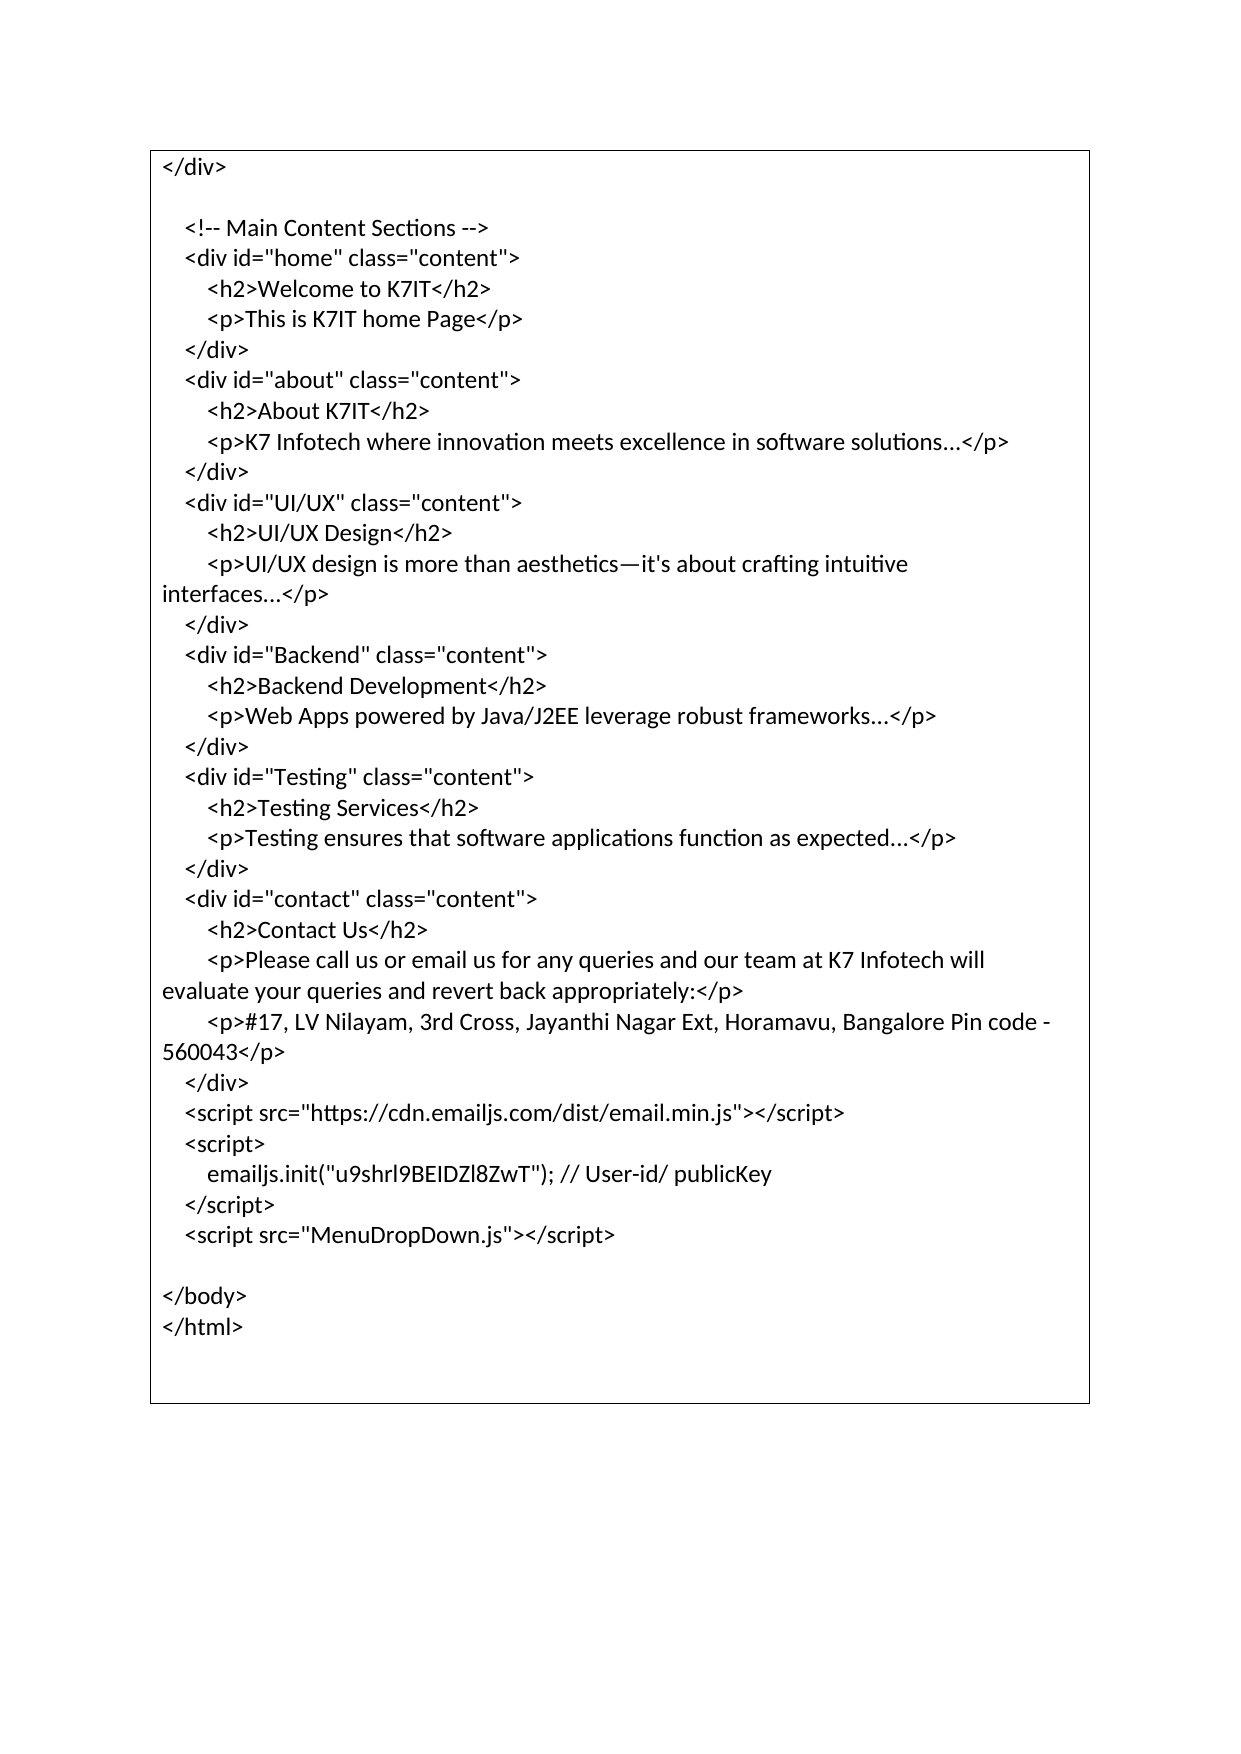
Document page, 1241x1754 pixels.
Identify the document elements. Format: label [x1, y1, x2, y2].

table_header [151, 151, 1089, 1402]
